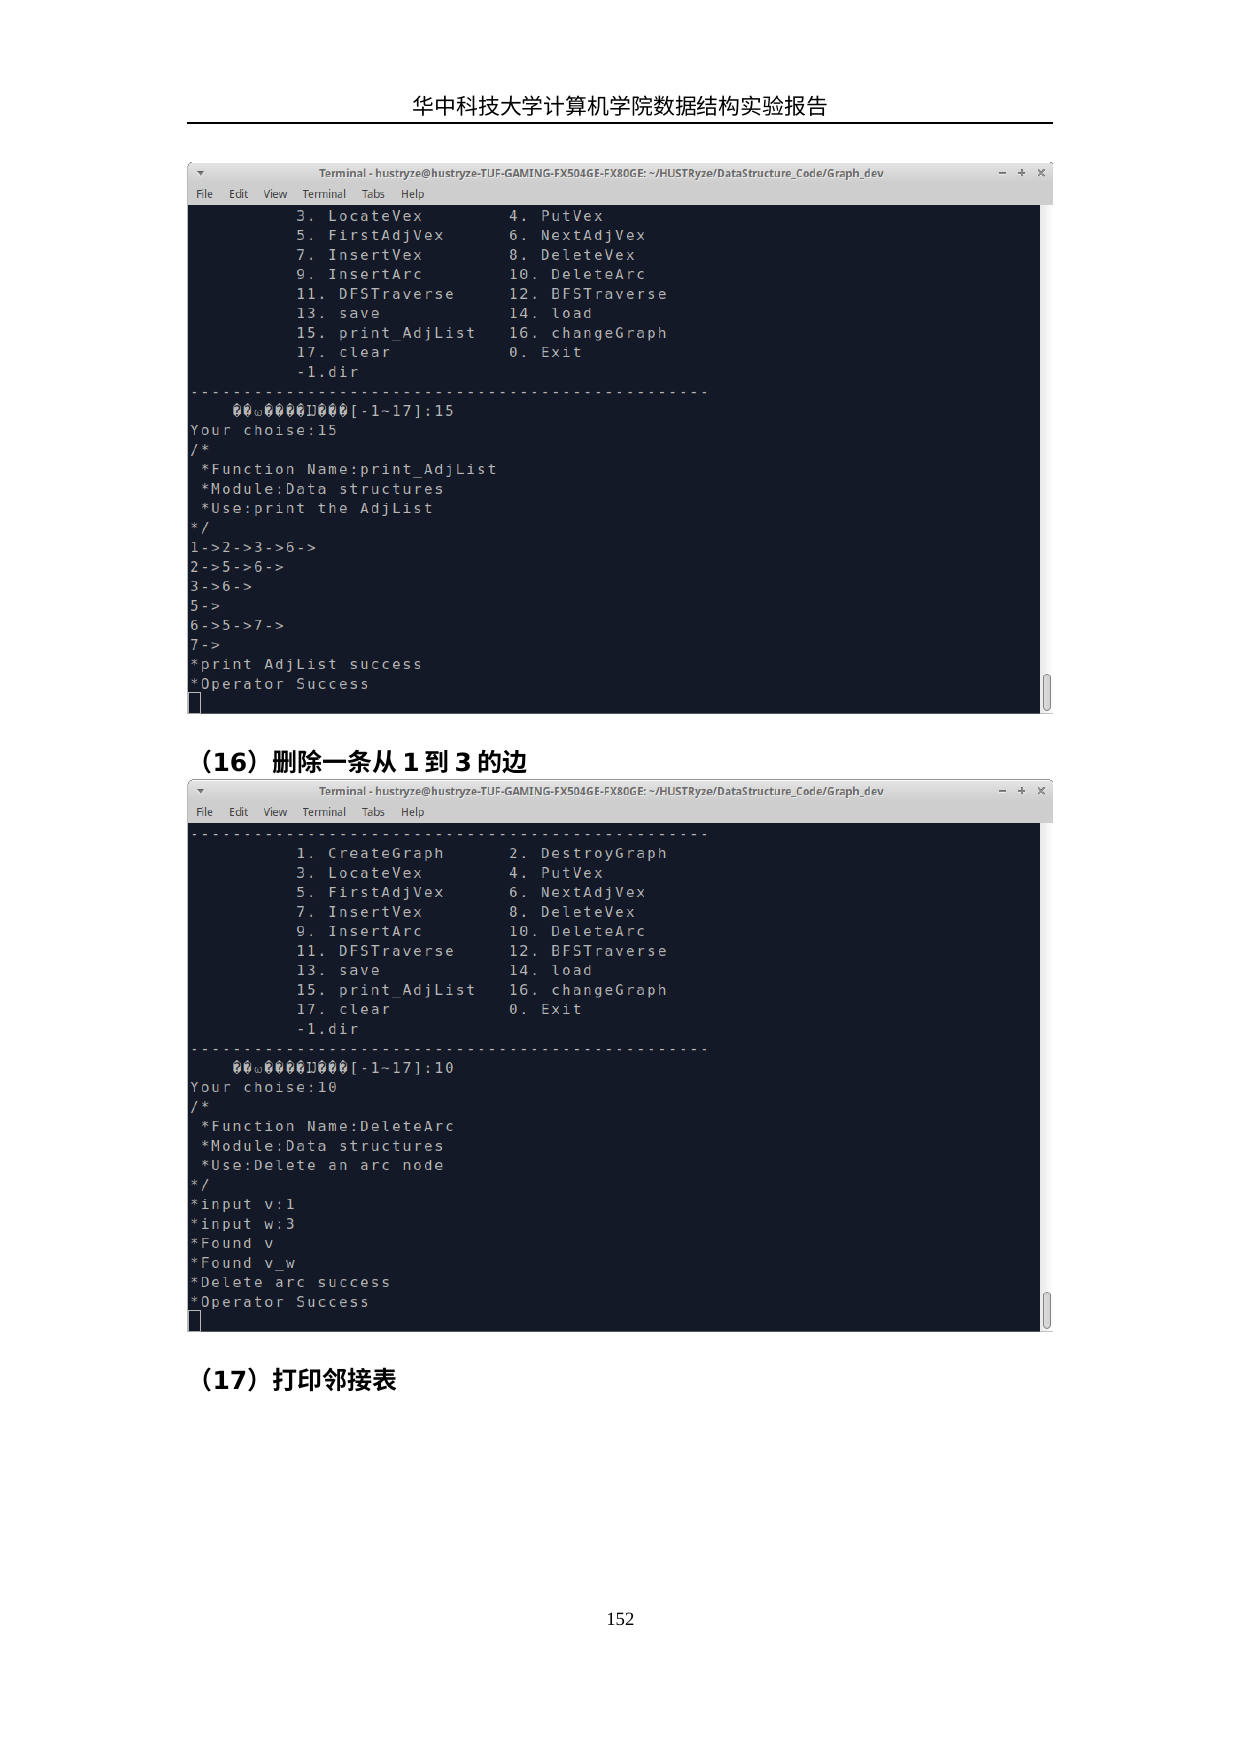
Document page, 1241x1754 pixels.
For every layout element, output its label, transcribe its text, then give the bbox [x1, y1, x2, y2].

picture [187, 779, 1053, 1332]
text （16）删除一条从1到3的边 [187, 747, 1053, 779]
text （17）打印邻接表 [187, 1364, 1053, 1397]
picture [187, 162, 1053, 714]
